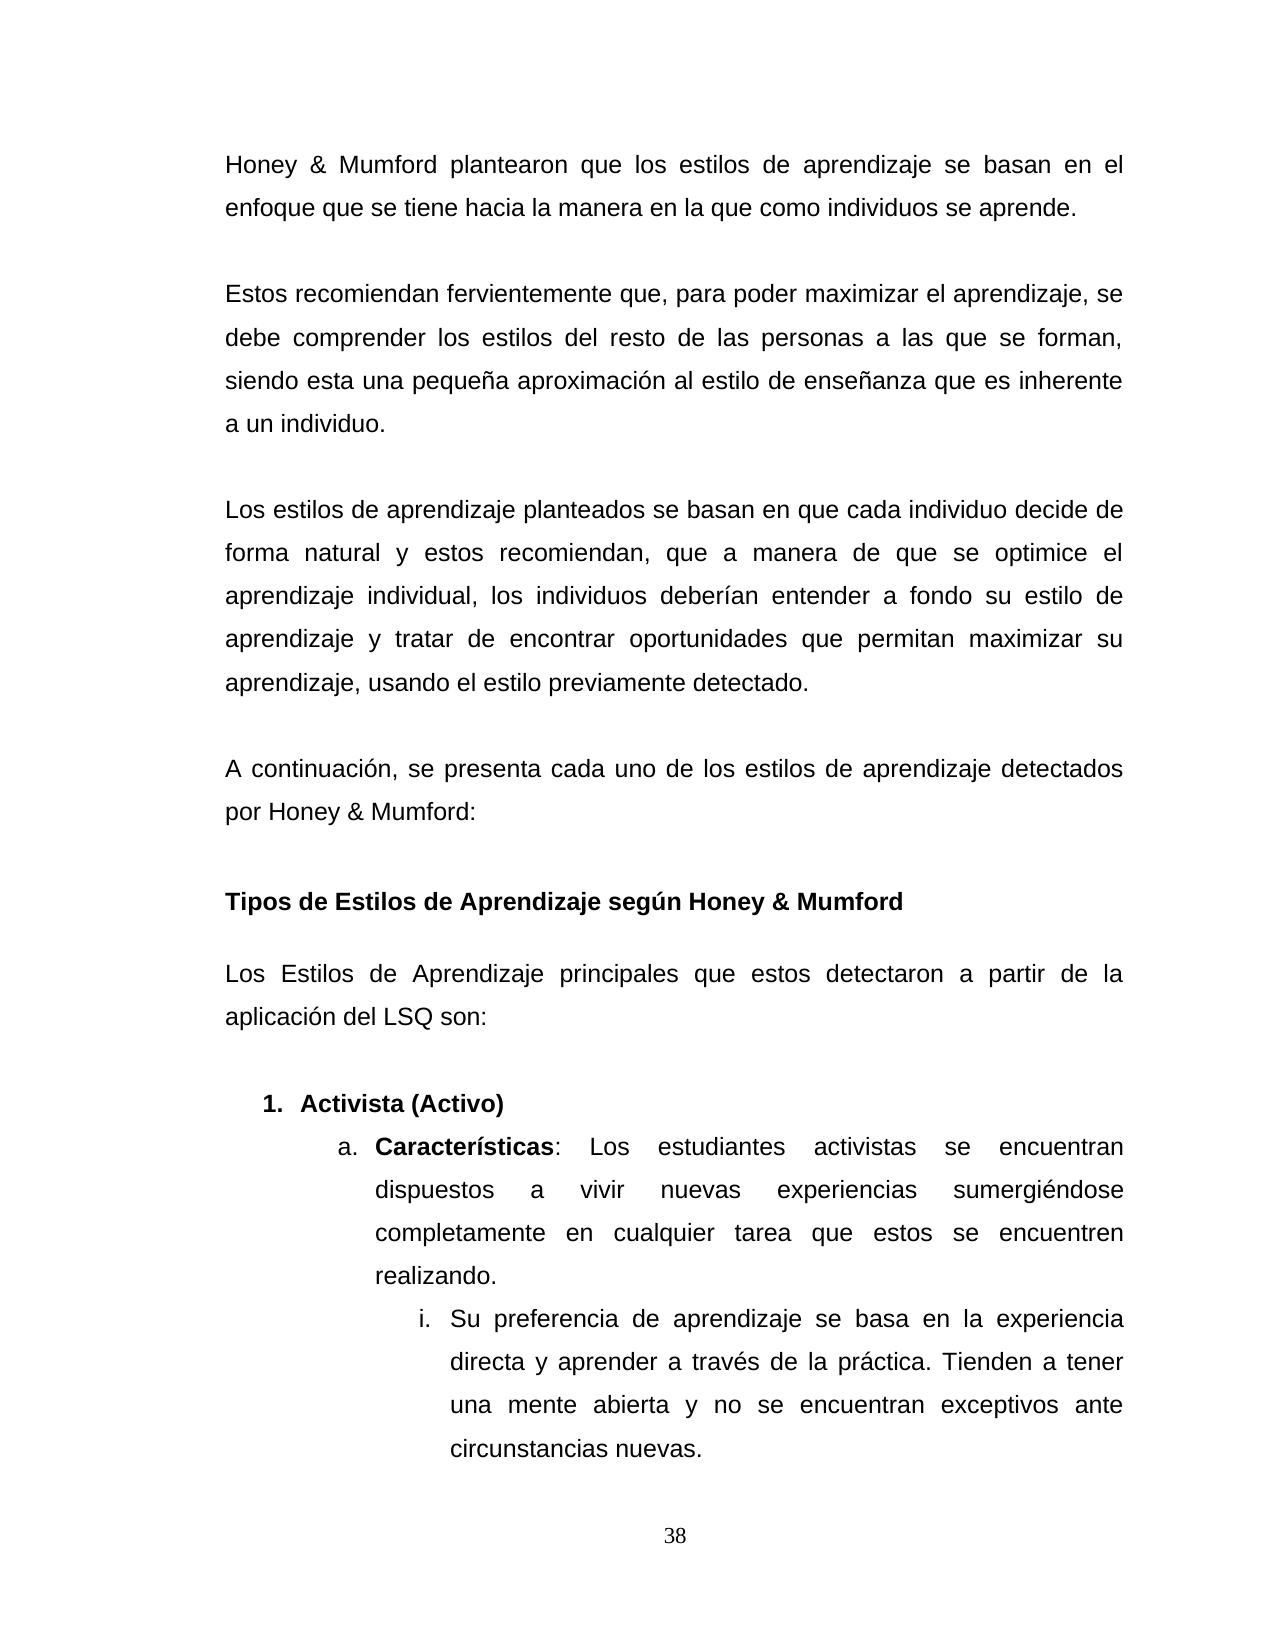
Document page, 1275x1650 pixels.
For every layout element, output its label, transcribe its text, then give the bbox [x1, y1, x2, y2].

list Características: Los estudiantes activistas se encuentran dispuestos a vivir nuevas experiencias sumergiéndose completamente en cualquier tarea que estos se encuentren realizando. [337, 1132, 1125, 1290]
list Su preferencia de aprendizaje se basa en la experiencia directa y aprender a través de la práctica. Tienden a tener una mente abierta y no se encuentran exceptivos ante circunstancias nuevas. [431, 1304, 1125, 1462]
text Los Estilos de Aprendizaje principales que estos detectaron a partir de la aplicación del LSQ son: [225, 959, 1125, 1031]
text Estos recomiendan fervientemente que, para poder maximizar el aprendizaje, se debe comprender los estilos del resto de las personas a las que se forman, siendo esta una pequeña aproximación al estilo de enseñanza que es inherente a un individuo. [225, 279, 1125, 437]
subtitle Tipos de Estilos de Aprendizaje según Honey & Mumford [225, 887, 1125, 916]
text Honey & Mumford plantearon que los estilos de aprendizaje se basan en el enfoque que se tiene hacia la manera en la que como individuos se aprende. [225, 150, 1125, 222]
text A continuación, se presenta cada uno de los estilos de aprendizaje detectados por Honey & Mumford: [225, 754, 1125, 826]
list Activista (Activo) [262, 1088, 1125, 1117]
text Los estilos de aprendizaje planteados se basan en que cada individuo decide de forma natural y estos recomiendan, que a manera de que se optimice el aprendizaje individual, los individuos deberían entender a fondo su estilo de aprendizaje y tratar de encontrar oportunidades que permitan maximizar su aprendizaje, usando el estilo previamente detectado. [225, 495, 1125, 696]
